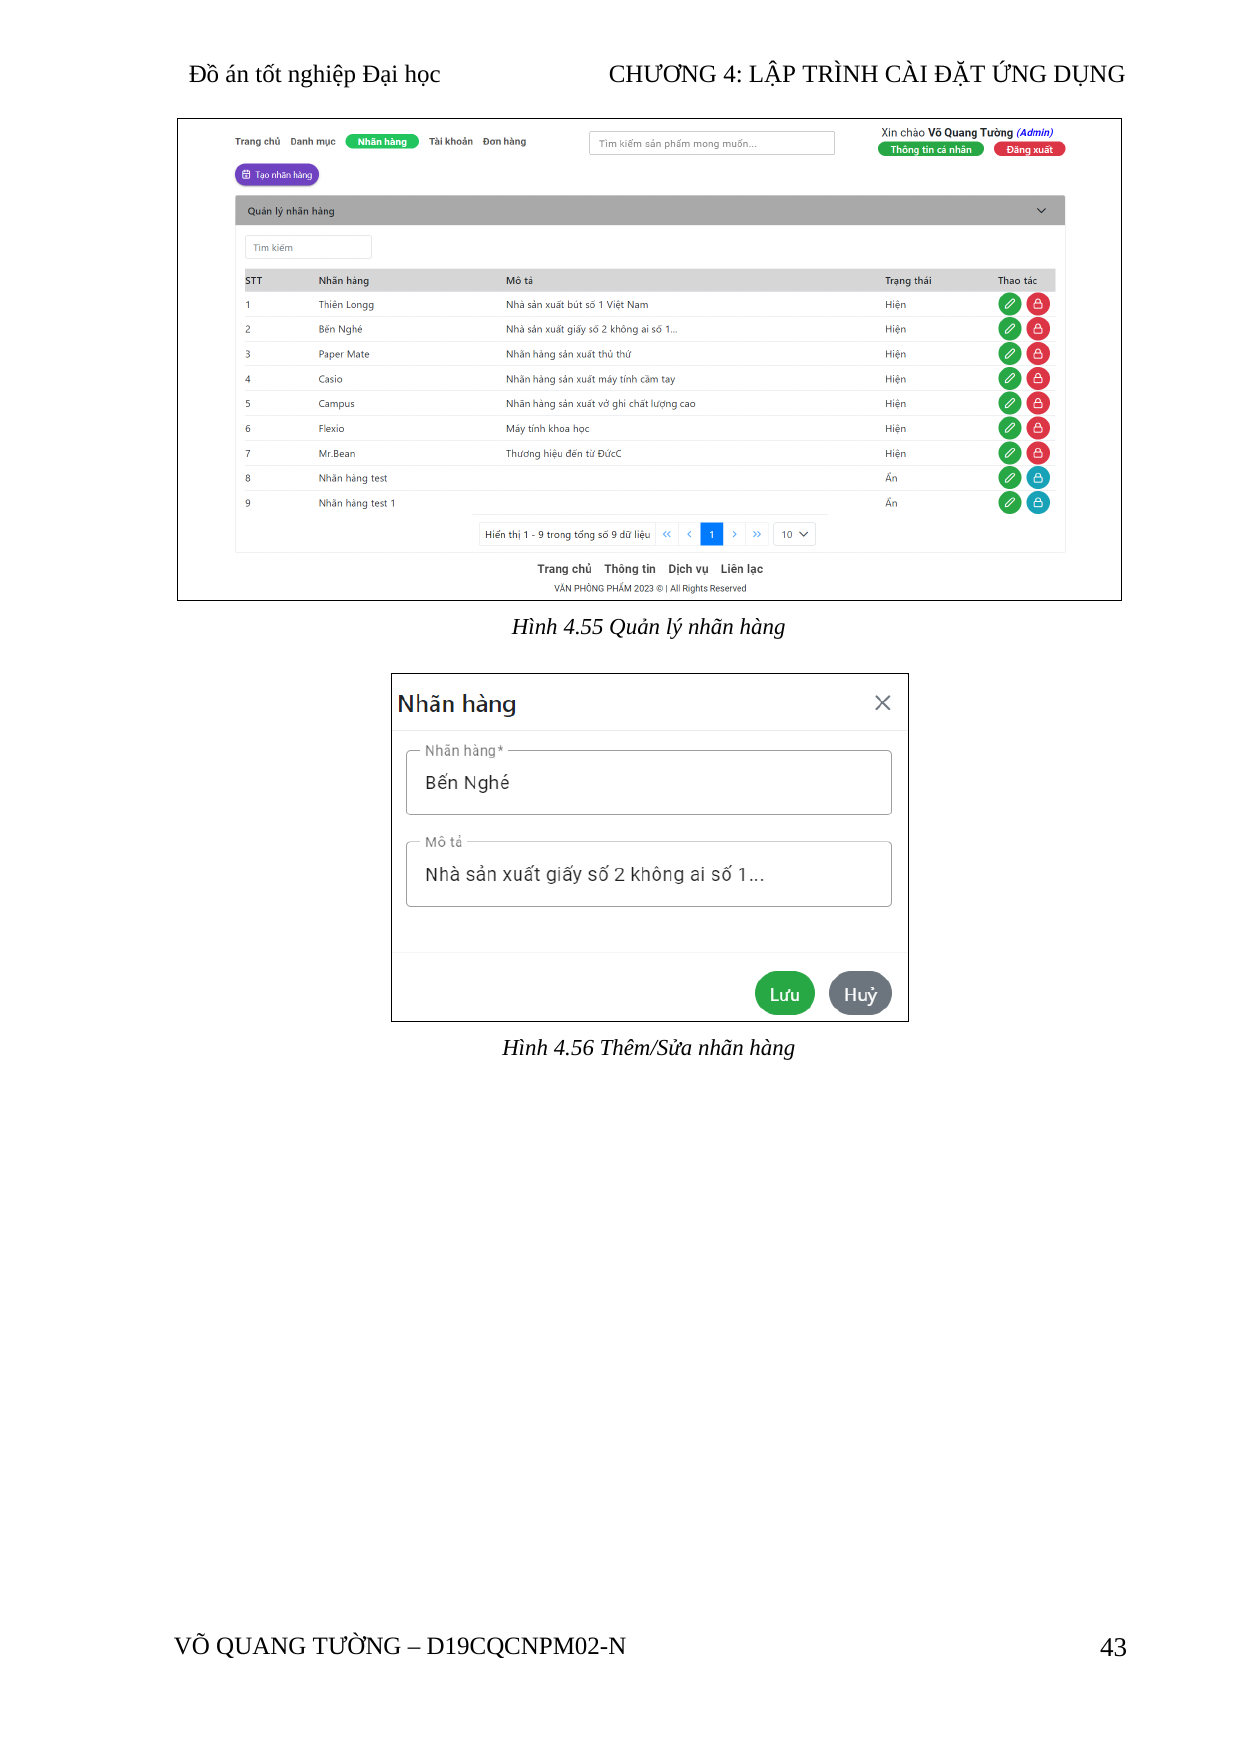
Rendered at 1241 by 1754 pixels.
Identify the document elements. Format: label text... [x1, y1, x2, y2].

picture [392, 674, 908, 1021]
picture [178, 119, 1121, 600]
